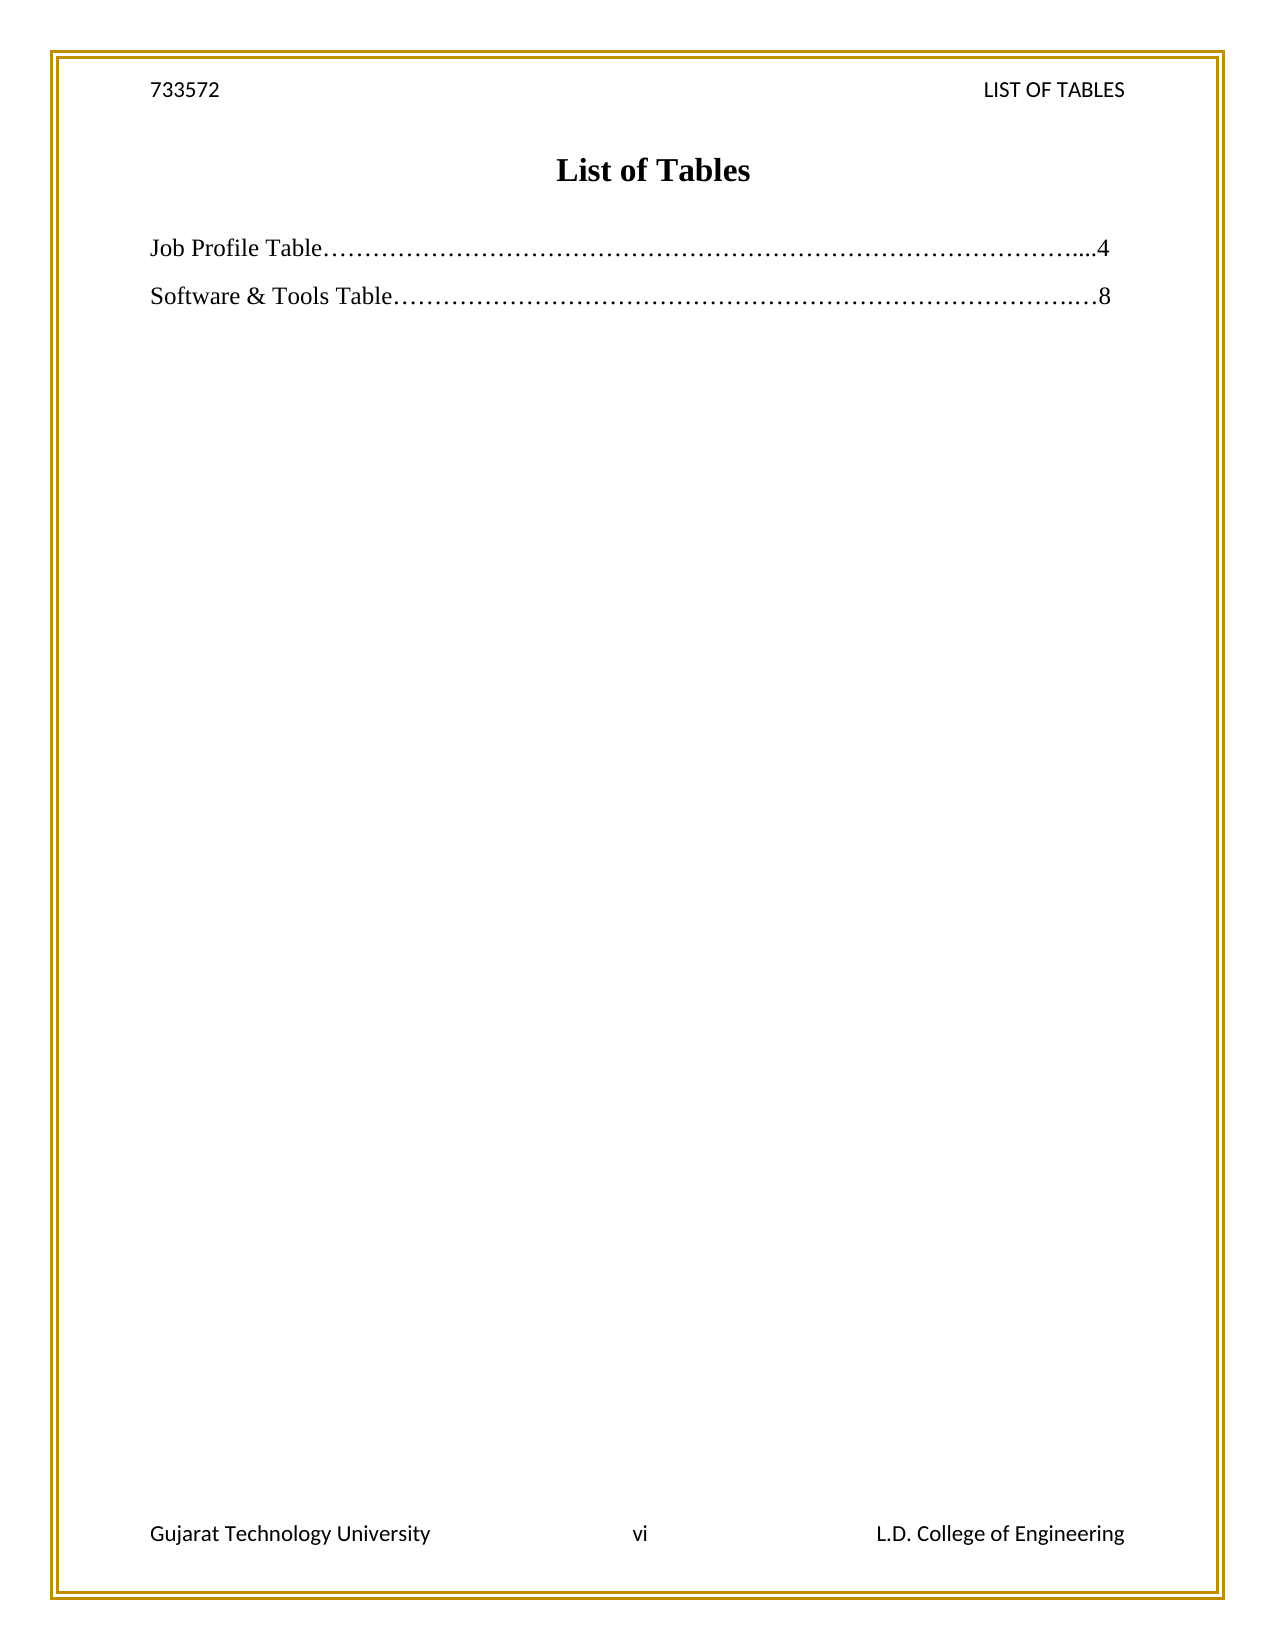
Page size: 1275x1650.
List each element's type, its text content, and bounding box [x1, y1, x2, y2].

text Software & Tools Table……………………………………………………………………….…8 [150, 281, 1125, 310]
subtitle List of Tables [150, 150, 1125, 188]
text Job Profile Table………………………………………………………………………………....4 [150, 233, 1125, 262]
